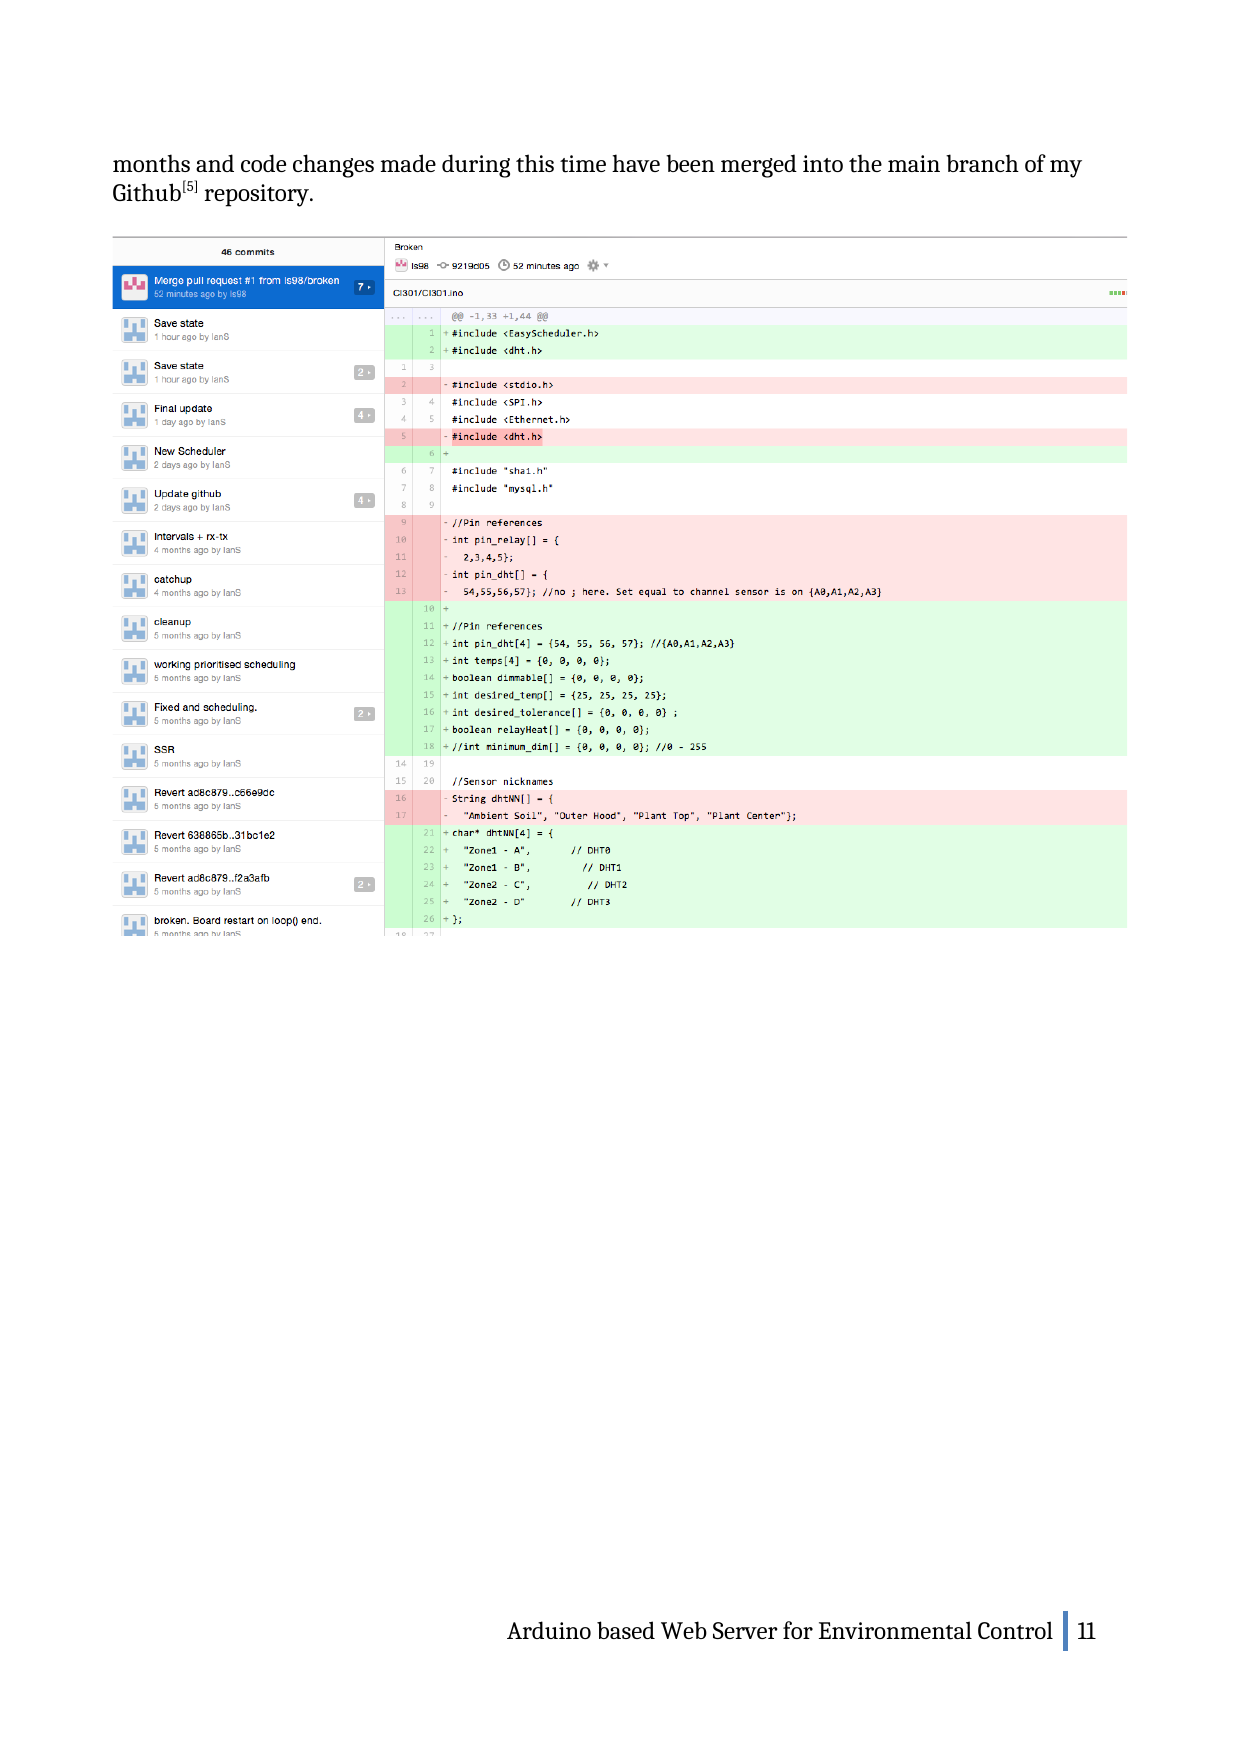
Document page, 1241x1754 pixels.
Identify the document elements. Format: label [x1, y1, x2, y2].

text [112, 150, 1128, 207]
picture [112, 236, 1128, 936]
